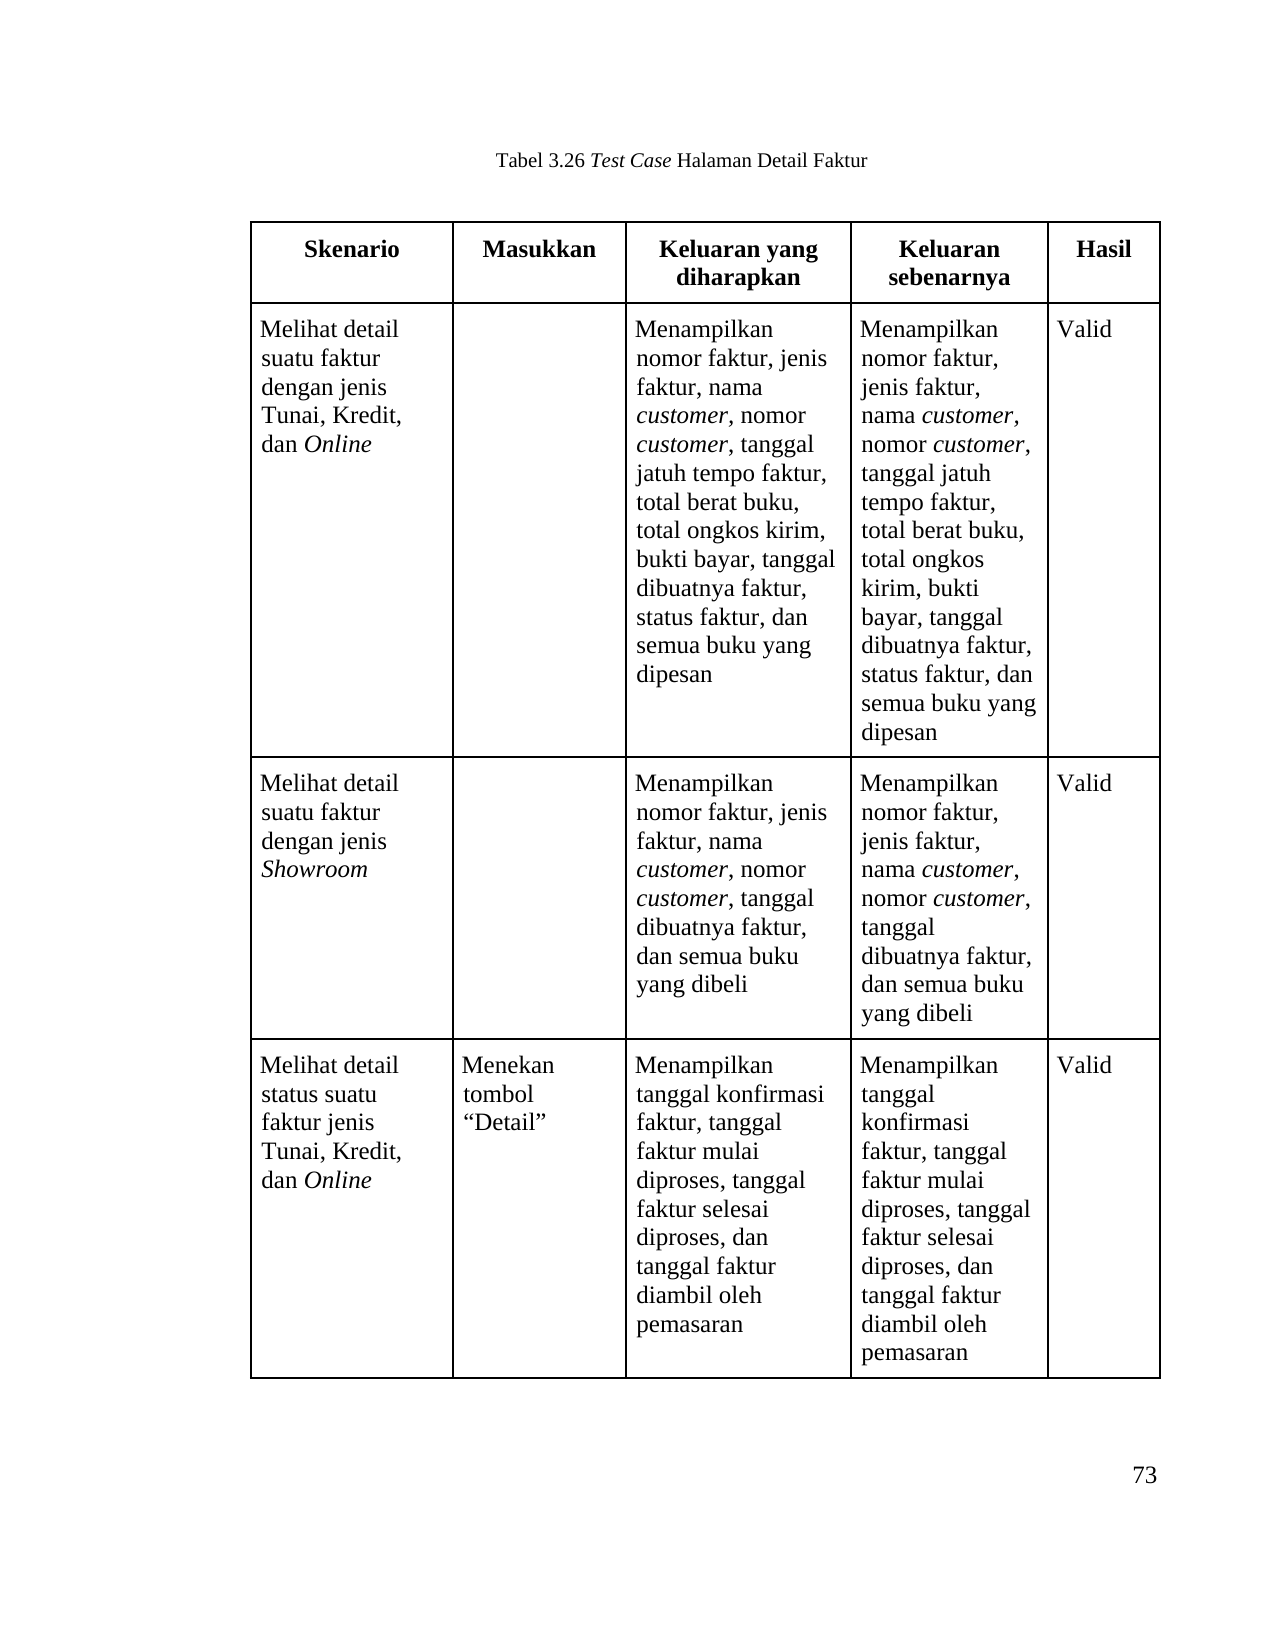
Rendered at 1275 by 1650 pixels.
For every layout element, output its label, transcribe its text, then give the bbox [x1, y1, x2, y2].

table_cell Menampilkan nomor faktur, jenis faktur, nama customer, nomor customer, tanggal dibuatnya faktur, dan semua buku yang dibeli [627, 758, 850, 1037]
table_cell Menampilkan tanggal konfirmasi faktur, tanggal faktur mulai diproses, tanggal faktur selesai diproses, dan tanggal faktur diambil oleh pemasaran [627, 1040, 850, 1377]
table_cell Melihat detail status suatu faktur jenis Tunai, Kredit, dan Online [252, 1040, 452, 1377]
table_cell Menekan tombol “Detail” [454, 1040, 625, 1377]
table_cell Menampilkan nomor faktur, jenis faktur, nama customer, nomor customer, tanggal jatuh tempo faktur, total berat buku, total ongkos kirim, bukti bayar, tanggal dibuatnya faktur, status faktur, dan semua buku yang dipesan [852, 304, 1047, 756]
table_cell [454, 758, 625, 1037]
table_header Skenario [252, 223, 452, 302]
table_cell [454, 304, 625, 756]
table_header Keluaran yang diharapkan [627, 223, 850, 302]
table_cell Valid [1049, 304, 1159, 756]
table_cell Menampilkan tanggal konfirmasi faktur, tanggal faktur mulai diproses, tanggal faktur selesai diproses, dan tanggal faktur diambil oleh pemasaran [852, 1040, 1047, 1377]
table_header Hasil [1049, 223, 1159, 302]
table_cell Valid [1049, 1040, 1159, 1377]
table_header Masukkan [454, 223, 625, 302]
table_cell Valid [1049, 758, 1159, 1037]
table_cell Menampilkan nomor faktur, jenis faktur, nama customer, nomor customer, tanggal jatuh tempo faktur, total berat buku, total ongkos kirim, bukti bayar, tanggal dibuatnya faktur, status faktur, dan semua buku yang dipesan [627, 304, 850, 756]
table_cell Melihat detail suatu faktur dengan jenis Showroom [252, 758, 452, 1037]
table_header Keluaran sebenarnya [852, 223, 1047, 302]
table_cell Melihat detail suatu faktur dengan jenis Tunai, Kredit, dan Online [252, 304, 452, 756]
table_cell Menampilkan nomor faktur, jenis faktur, nama customer, nomor customer, tanggal dibuatnya faktur, dan semua buku yang dibeli [852, 758, 1047, 1037]
